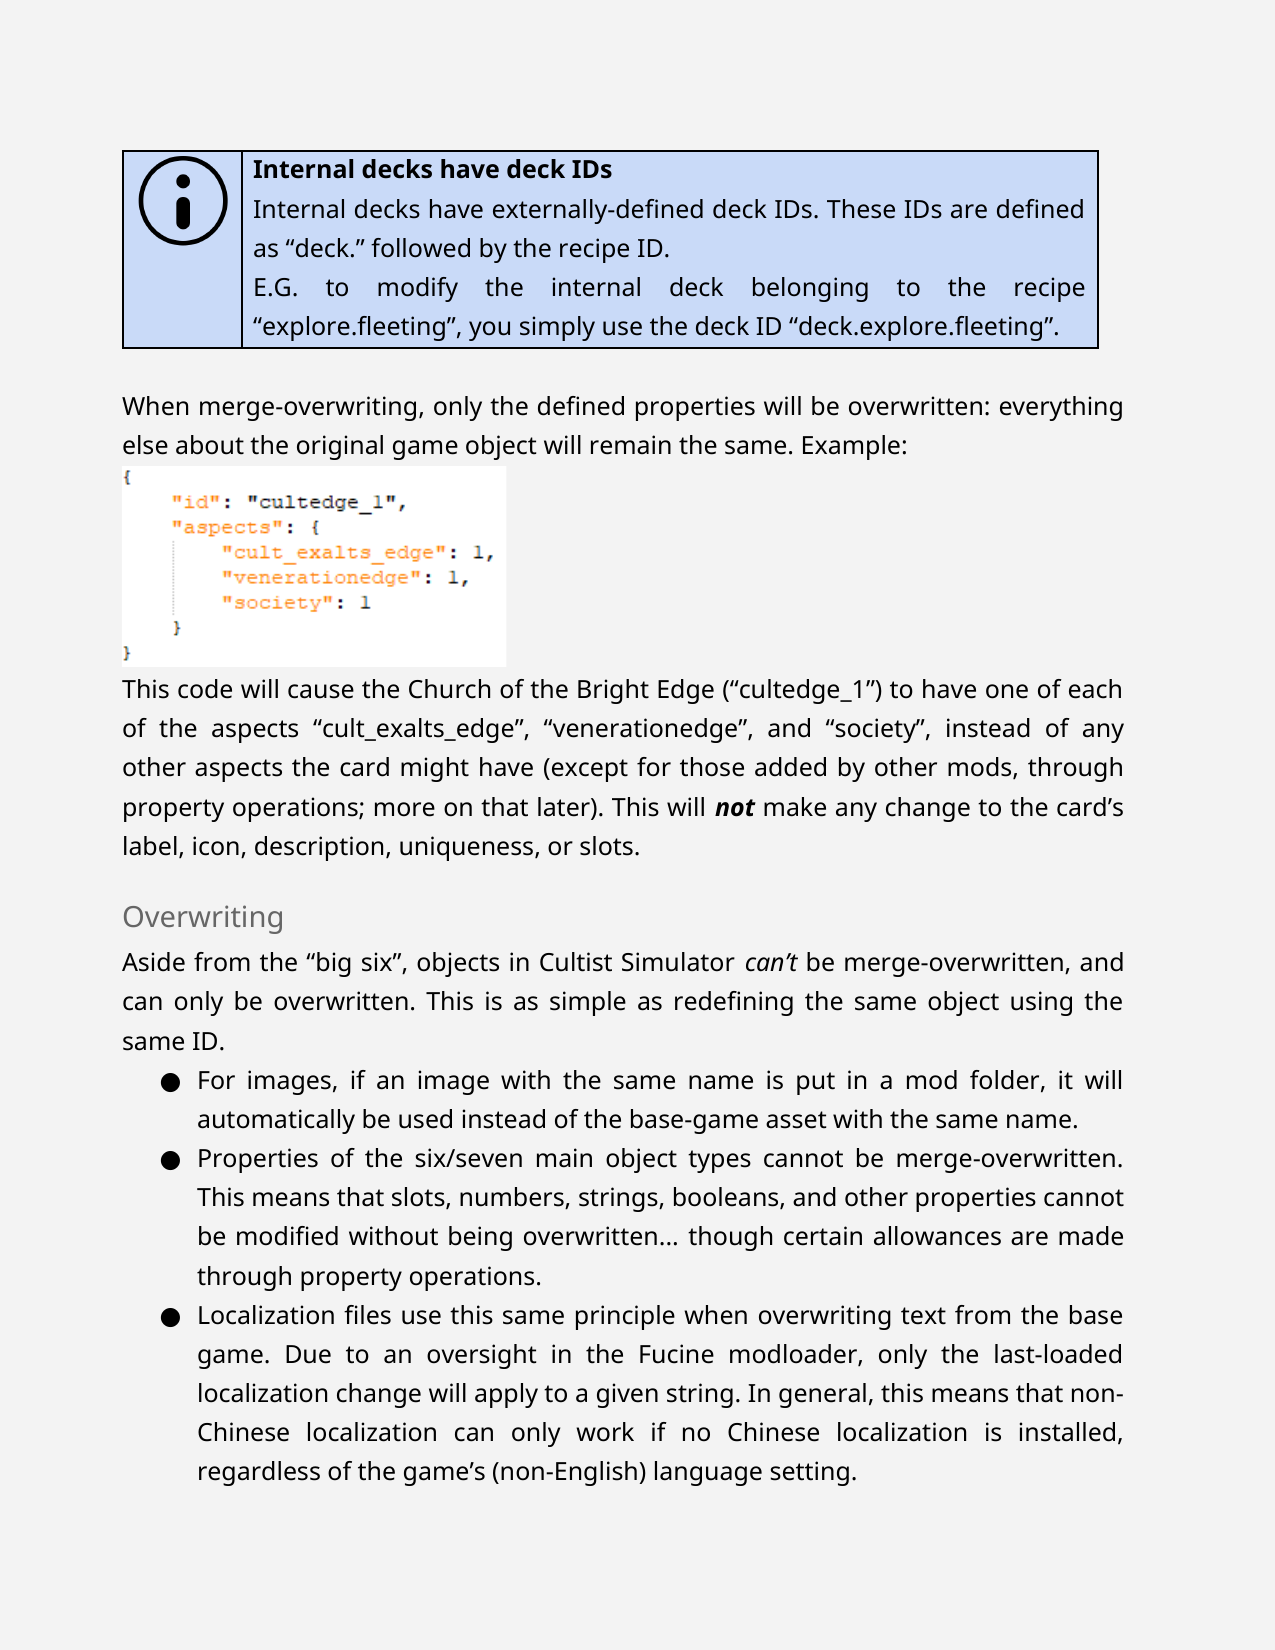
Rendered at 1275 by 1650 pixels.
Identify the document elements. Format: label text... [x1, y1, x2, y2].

text When merge-overwriting, only the defined properties will be overwritten: everything else about the original game object will remain the same. Example: [122, 388, 1125, 462]
text This code will cause the Church of the Bright Edge (“cultedge_1”) to have one of each of the aspects “cult_exalts_edge”, “venerationedge”, and “society”, instead of any other aspects the card might have (except for those added by other mods, through property operations; more on that later). This will not make any change to the card’s label, icon, description, uniqueness, or slots. [122, 672, 1125, 862]
list For images, if an image with the same name is put in a mod folder, it will automatically be used instead of the base-game asset with the same name. [159, 1062, 1125, 1136]
subtitle Overwriting [122, 897, 1125, 936]
table_header Internal decks have deck IDs Internal decks have externally-defined deck IDs. These IDs are defined as “deck.” followed by the recipe ID. E.G. to modify the internal deck belonging to the recipe “explore.fleeting”, you simply use the deck ID “deck.explore.fleeting”. [243, 152, 1097, 347]
picture [134, 152, 232, 250]
picture [121, 466, 507, 667]
table_header [124, 152, 241, 347]
text Aside from the “big six”, objects in Cultist Simulator can’t be merge-overwritten, and can only be overwritten. This is as simple as redefining the same object using the same ID. [122, 945, 1125, 1057]
list Localization files use this same principle when overwriting text from the base game. Due to an oversight in the Fucine modloader, only the last-loaded localization change will apply to a given string. In general, this means that non-Chinese localization can only work if no Chinese localization is installed, regardless of the game’s (non-English) language setting. [159, 1297, 1125, 1488]
list Properties of the six/seven main object types cannot be merge-overwritten. This means that slots, numbers, strings, booleans, and other properties cannot be modified without being overwritten... though certain allowances are made through property operations. [159, 1141, 1125, 1292]
